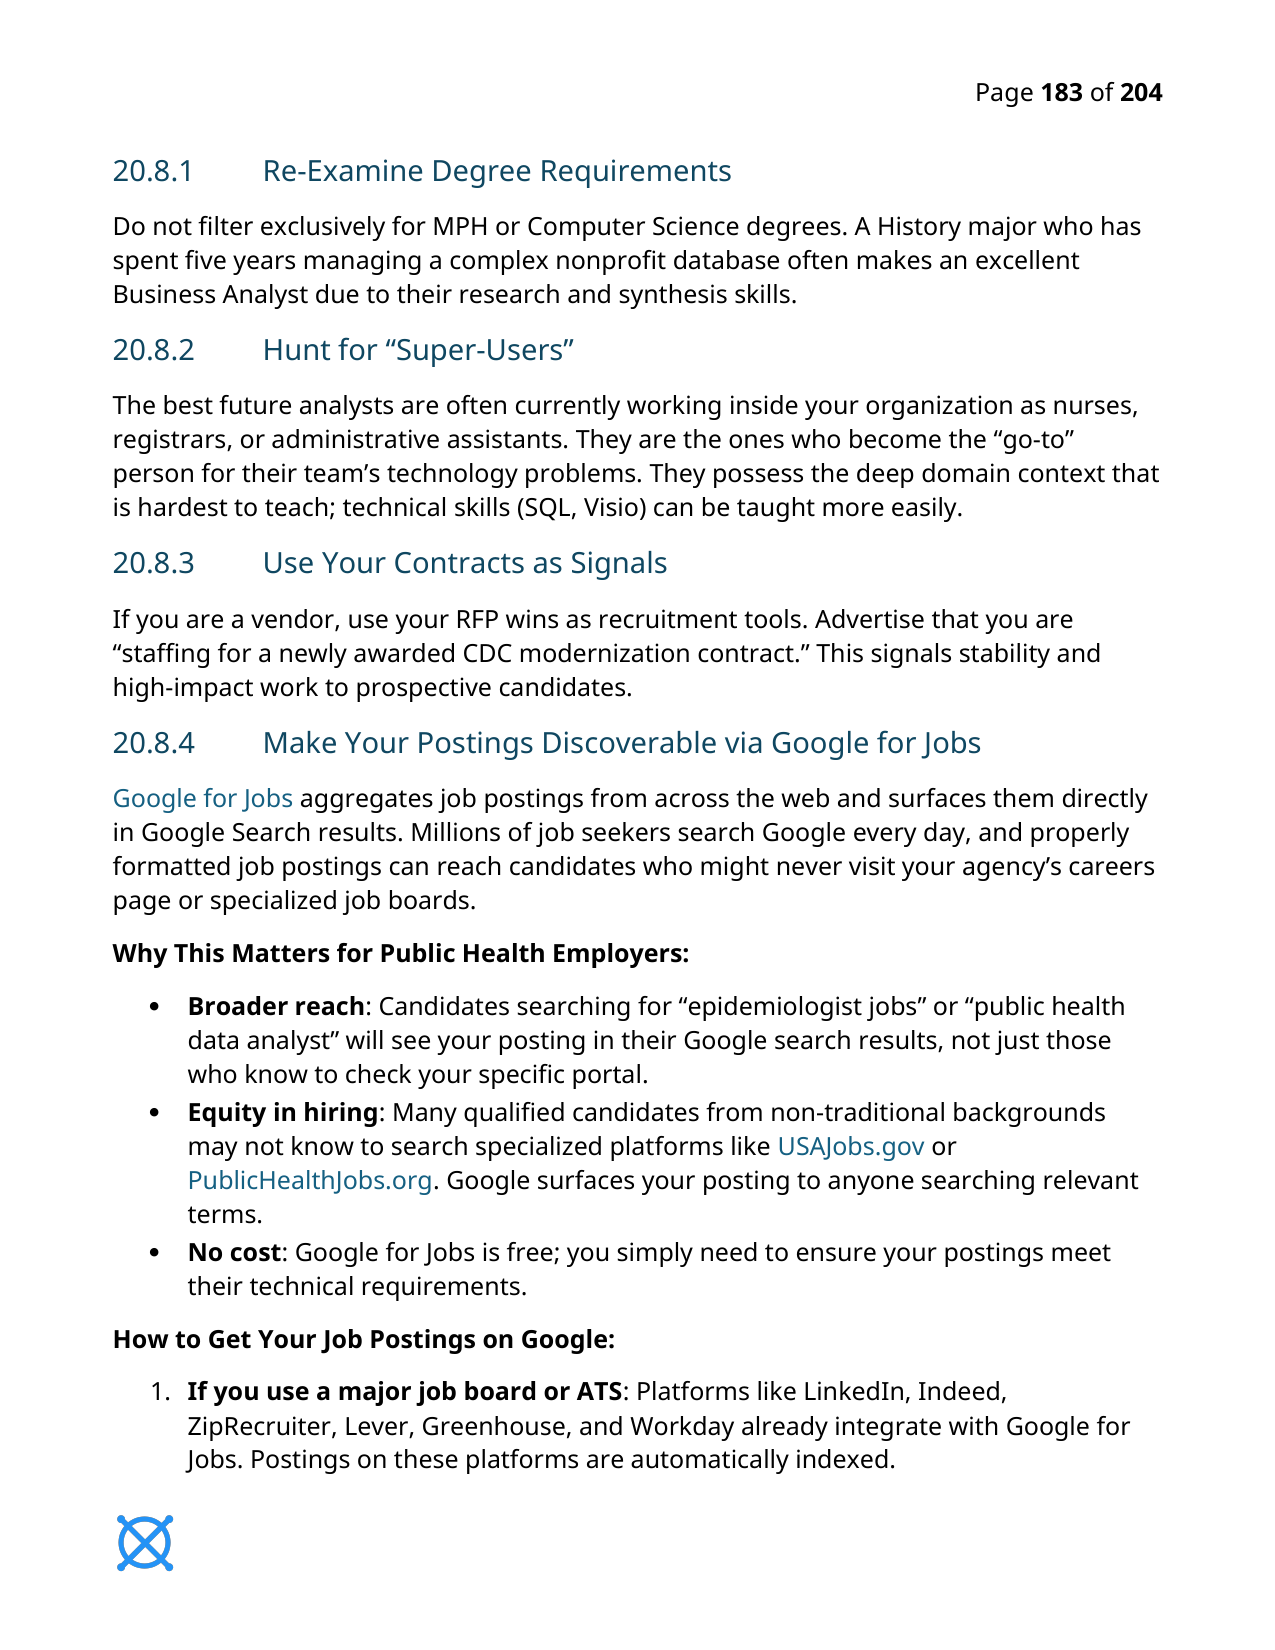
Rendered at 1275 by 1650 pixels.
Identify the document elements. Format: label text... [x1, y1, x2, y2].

list Broader reach: Candidates searching for “epidemiologist jobs” or “public health data analyst” will see your posting in their Google search results, not just those who know to check your specific portal. [150, 988, 1162, 1091]
text Why This Matters for Public Health Employers: [112, 936, 1162, 970]
subtitle Re-Examine Degree Requirements [112, 150, 1162, 190]
text Google for Jobs aggregates job postings from across the web and surfaces them directly in Google Search results. Millions of job seekers search Google every day, and properly formatted job postings can reach candidates who might never visit your agency’s careers page or specialized job boards. [112, 781, 1162, 917]
text The best future analysts are often currently working inside your organization as nurses, registrars, or administrative assistants. They are the ones who become the “go-to” person for their team’s technology problems. They possess the deep domain context that is hardest to teach; technical skills (SQL, Visio) can be taught more easily. [112, 388, 1162, 524]
text If you are a vendor, use your RFP wins as recruitment tools. Advertise that you are “staffing for a newly awarded CDC modernization contract.” This signals stability and high-impact work to prospective candidates. [112, 601, 1162, 703]
subtitle Make Your Postings Discoverable via Google for Jobs [112, 722, 1162, 762]
text How to Get Your Job Postings on Google: [112, 1321, 1162, 1355]
list Equity in hiring: Many qualified candidates from non-traditional backgrounds may not know to search specialized platforms like USAJobs.gov or PublicHealthJobs.org. Google surfaces your posting to anyone searching relevant terms. [150, 1094, 1162, 1231]
text Do not filter exclusively for MPH or Computer Science degrees. A History major who has spent five years managing a complex nonprofit database often makes an excellent Business Analyst due to their research and synthesis skills. [112, 208, 1162, 311]
subtitle Use Your Contracts as Signals [112, 543, 1162, 582]
list If you use a major job board or ATS: Platforms like LinkedIn, Indeed, ZipRecruiter, Lever, Greenhouse, and Workday already integrate with Google for Jobs. Postings on these platforms are automatically indexed. [150, 1374, 1162, 1476]
list No cost: Google for Jobs is free; you simply need to ensure your postings meet their technical requirements. [150, 1234, 1162, 1302]
picture [112, 1511, 177, 1575]
subtitle Hunt for “Super-Users” [112, 329, 1162, 369]
